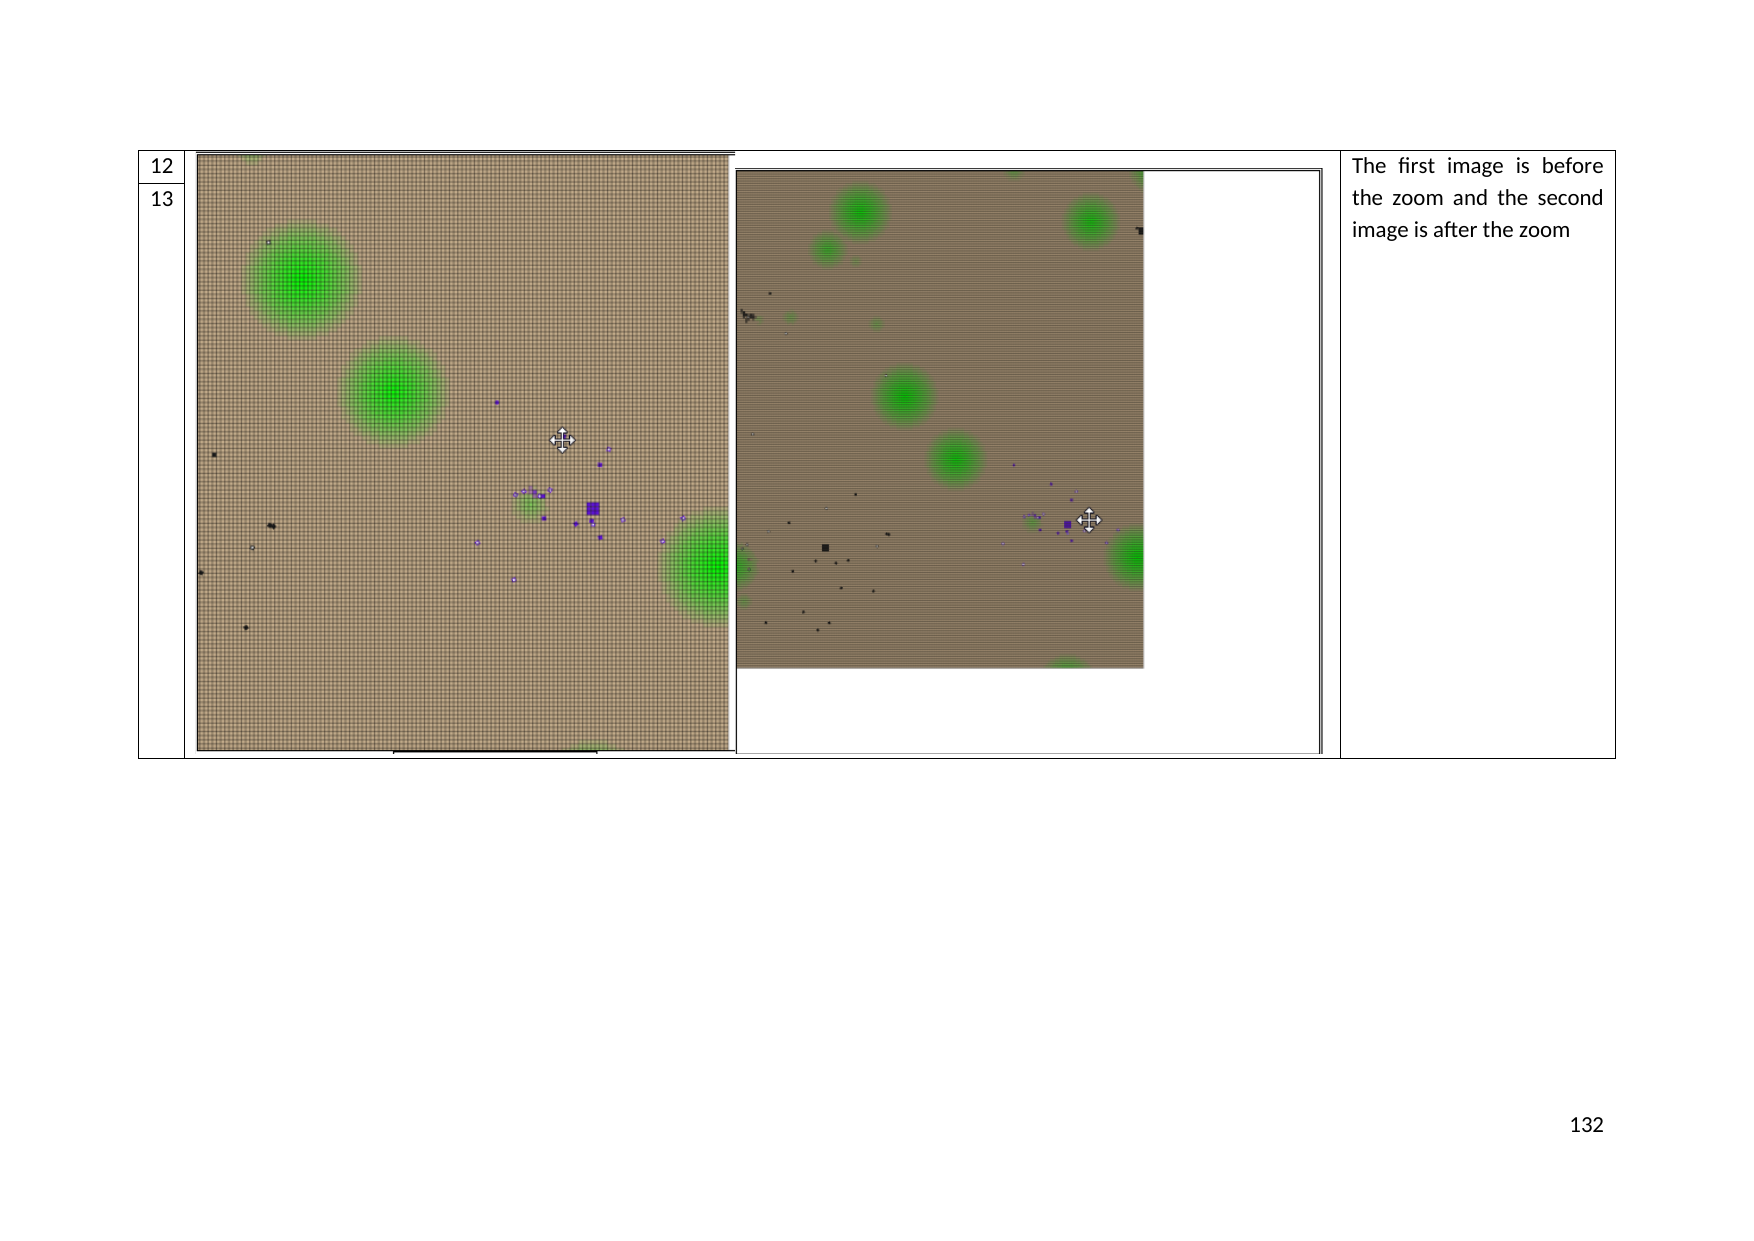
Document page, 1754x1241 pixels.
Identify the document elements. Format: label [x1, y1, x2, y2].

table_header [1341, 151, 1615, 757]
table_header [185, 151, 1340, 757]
picture [195, 151, 1324, 754]
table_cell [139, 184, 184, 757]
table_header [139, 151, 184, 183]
